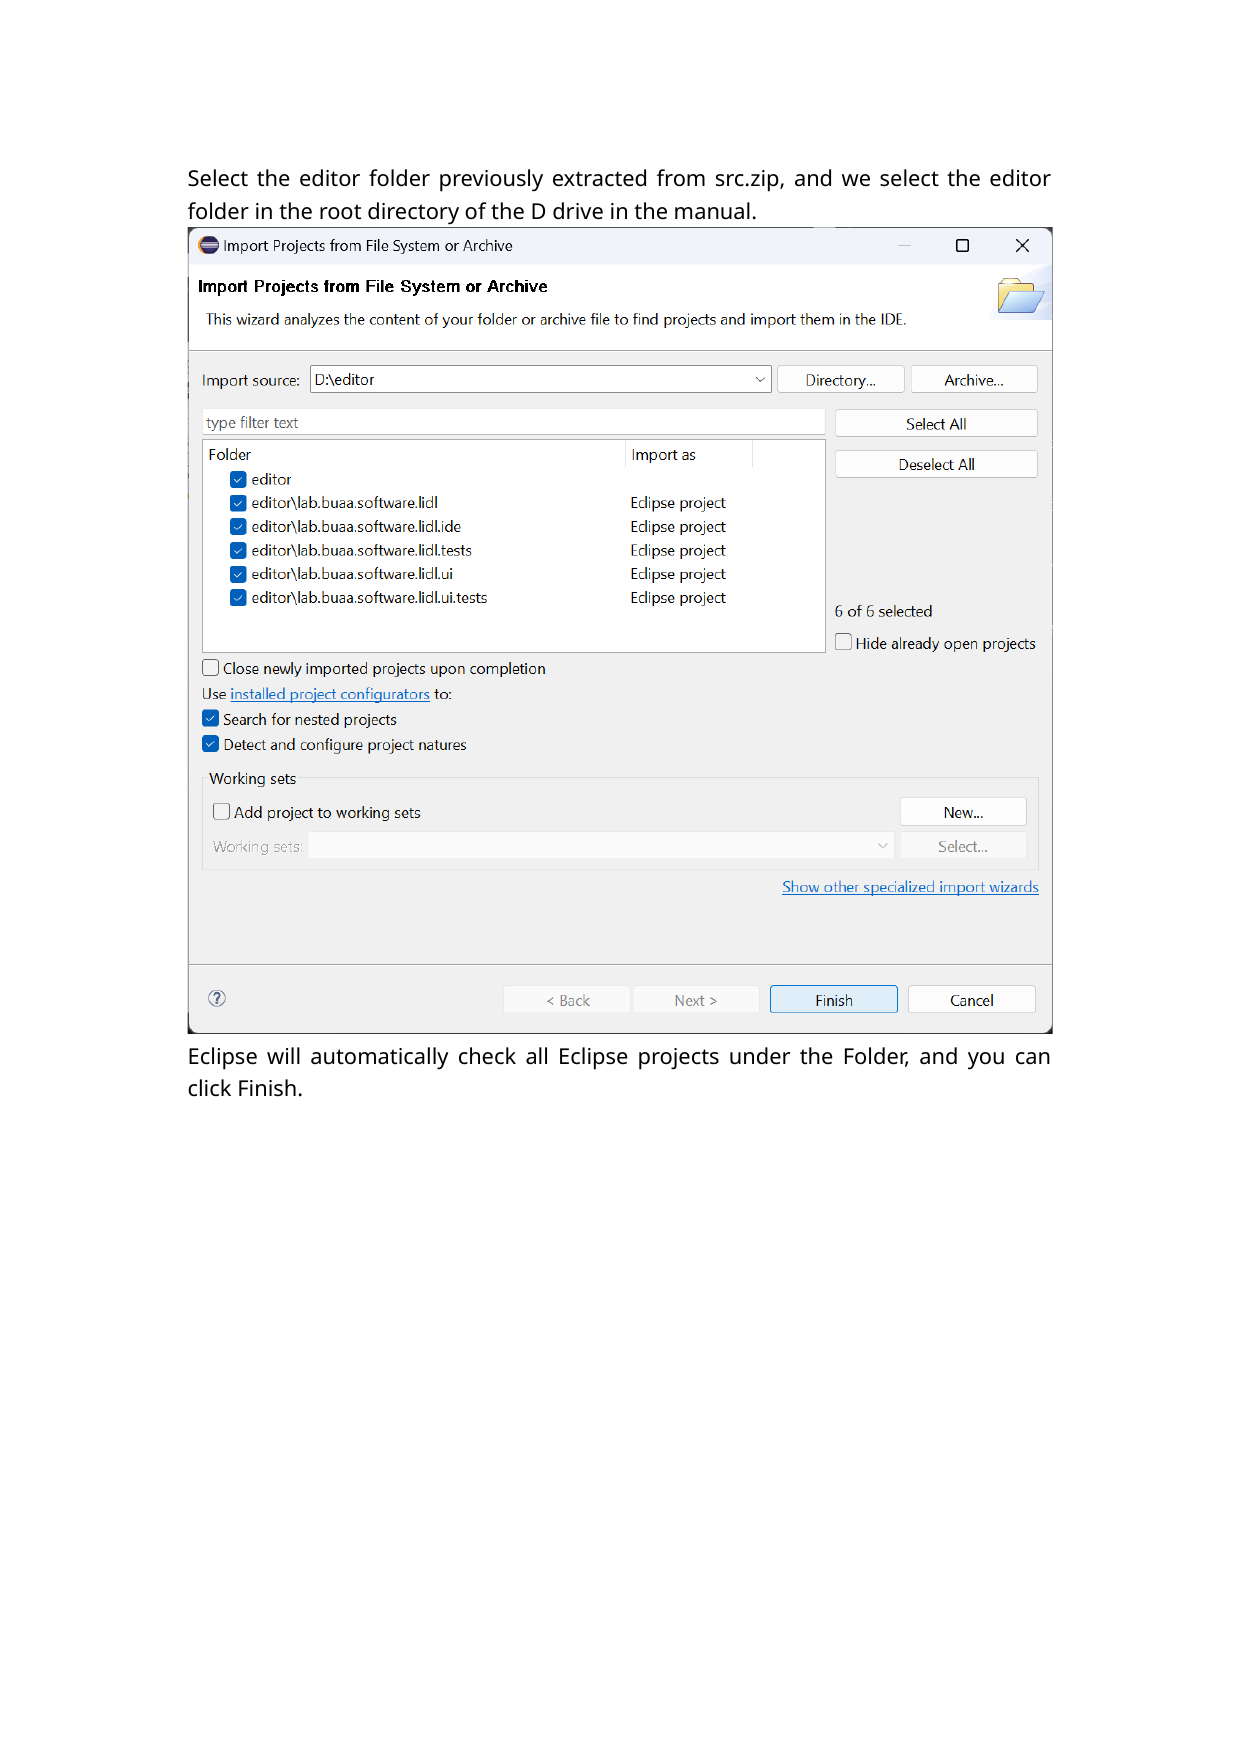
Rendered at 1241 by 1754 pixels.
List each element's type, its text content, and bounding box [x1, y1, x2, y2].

text Eclipse will automatically check all Eclipse projects under the Folder, and you can click Finish. [187, 1039, 1053, 1104]
picture [187, 227, 1053, 1034]
text Select the editor folder previously extracted from src.zip, and we select the editor folder in the root directory of the D drive in the manual. [187, 162, 1053, 227]
